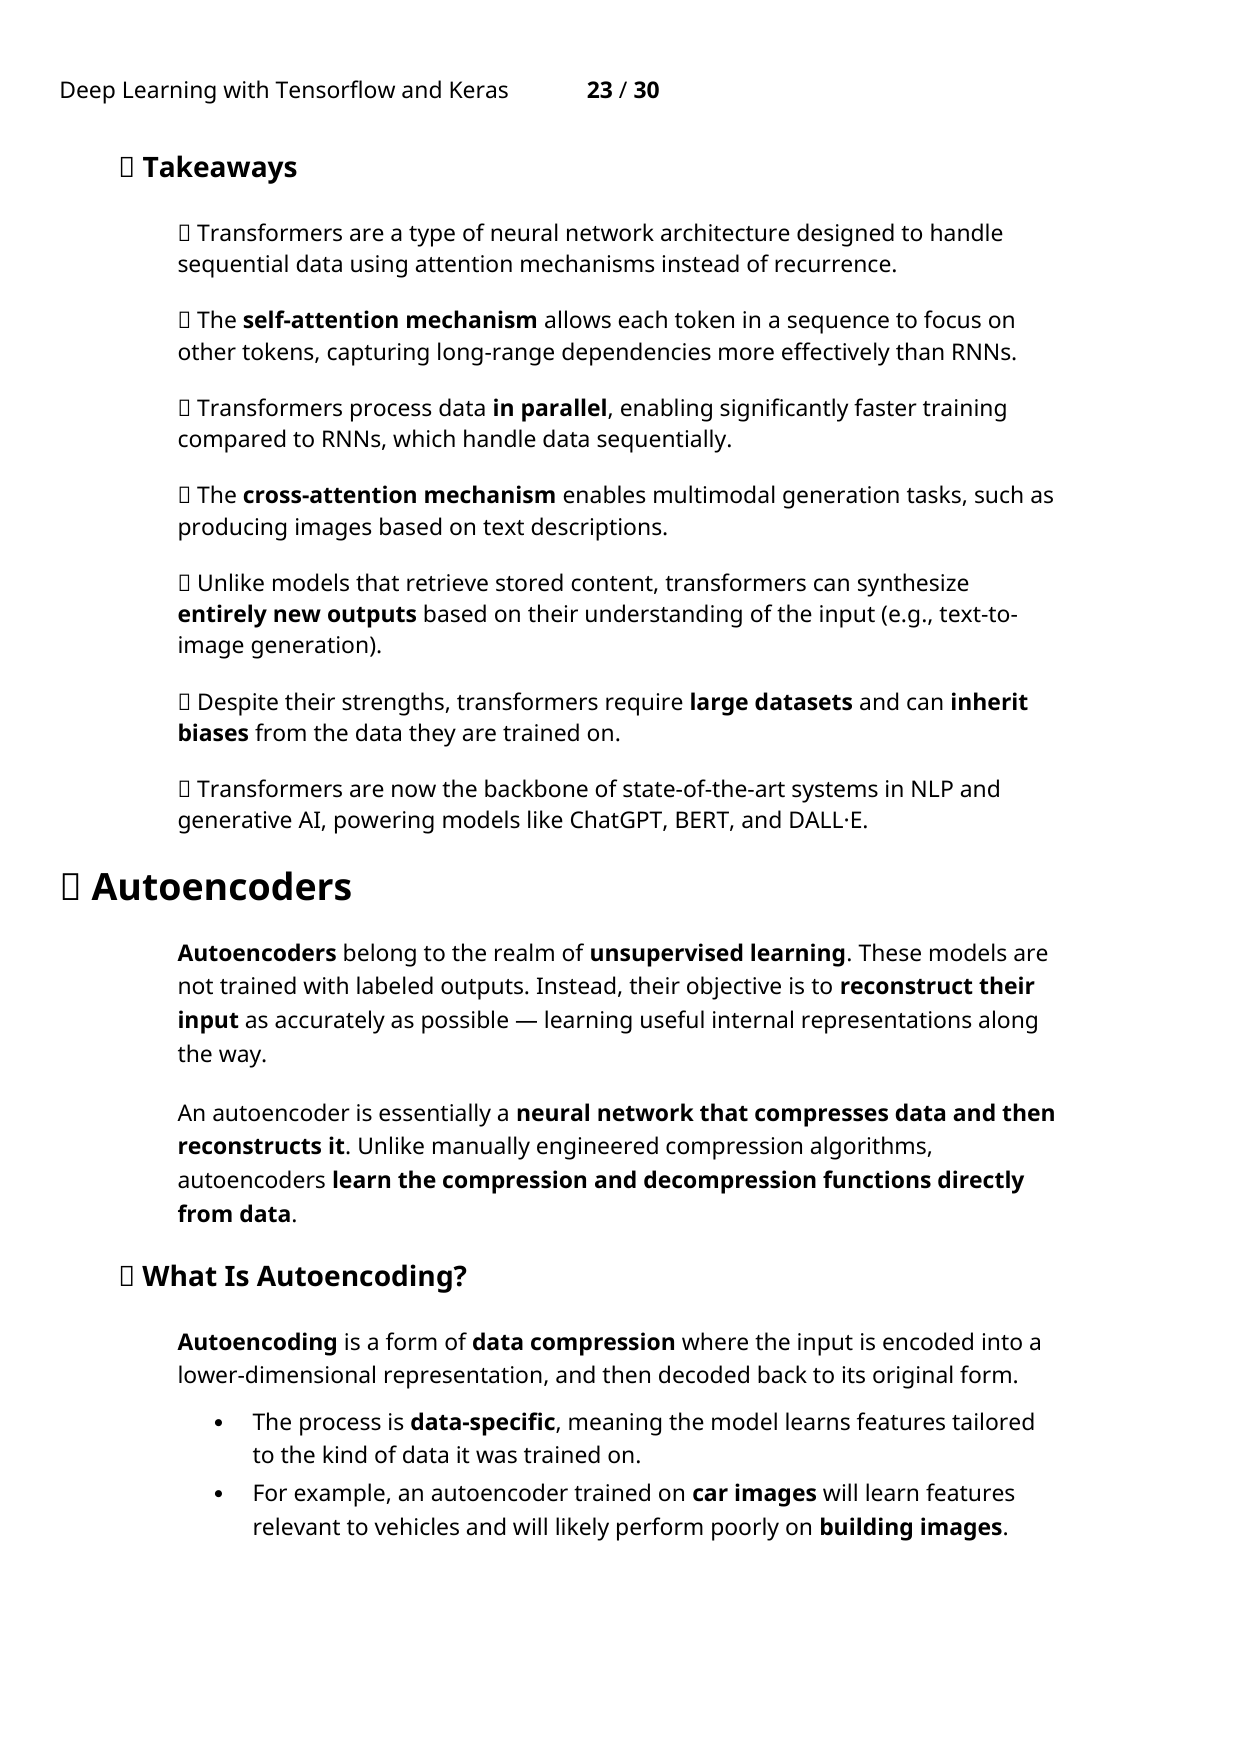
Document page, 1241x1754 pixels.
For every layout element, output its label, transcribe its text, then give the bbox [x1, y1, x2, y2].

text Autoencoding is a form of data compression where the input is encoded into a lower-dimensional representation, and then decoded back to its original form. [177, 1326, 1063, 1391]
text An autoencoder is essentially a neural network that compresses data and then reconstructs it. Unlike manually engineered compression algorithms, autoencoders learn the compression and decompression functions directly from data. [177, 1096, 1063, 1229]
subtitle 🔹 What Is Autoencoding? [118, 1256, 1063, 1295]
text ✅ Transformers process data in parallel, enabling significantly faster training compared to RNNs, which handle data sequentially. [177, 392, 1063, 454]
text ✅ Despite their strengths, transformers require large datasets and can inherit biases from the data they are trained on. [177, 685, 1063, 748]
list The process is data-specific, meaning the model learns features tailored to the kind of data it was trained on. [215, 1406, 1063, 1471]
text ✅ The cross-attention mechanism enables multimodal generation tasks, such as producing images based on text descriptions. [177, 479, 1063, 542]
text ✅ Unlike models that retrieve stored content, transformers can synthesize entirely new outputs based on their understanding of the input (e.g., text-to-image generation). [177, 567, 1063, 660]
subtitle ✅ Takeaways [118, 148, 1063, 186]
text ✅ Transformers are now the backbone of state-of-the-art systems in NLP and generative AI, powering models like ChatGPT, BERT, and DALL·E. [177, 773, 1063, 835]
text ✅ The self-attention mechanism allows each token in a sequence to focus on other tokens, capturing long-range dependencies more effectively than RNNs. [177, 304, 1063, 367]
subtitle 📌 Autoencoders [59, 860, 1063, 911]
text ✅ Transformers are a type of neural network architecture designed to handle sequential data using attention mechanisms instead of recurrence. [177, 217, 1063, 279]
list For example, an autoencoder trained on car images will learn features relevant to vehicles and will likely perform poorly on building images. [215, 1477, 1063, 1542]
text Autoencoders belong to the realm of unsupervised learning. These models are not trained with labeled outputs. Instead, their objective is to reconstruct their input as accurately as possible — learning useful internal representations along the way. [177, 936, 1063, 1069]
